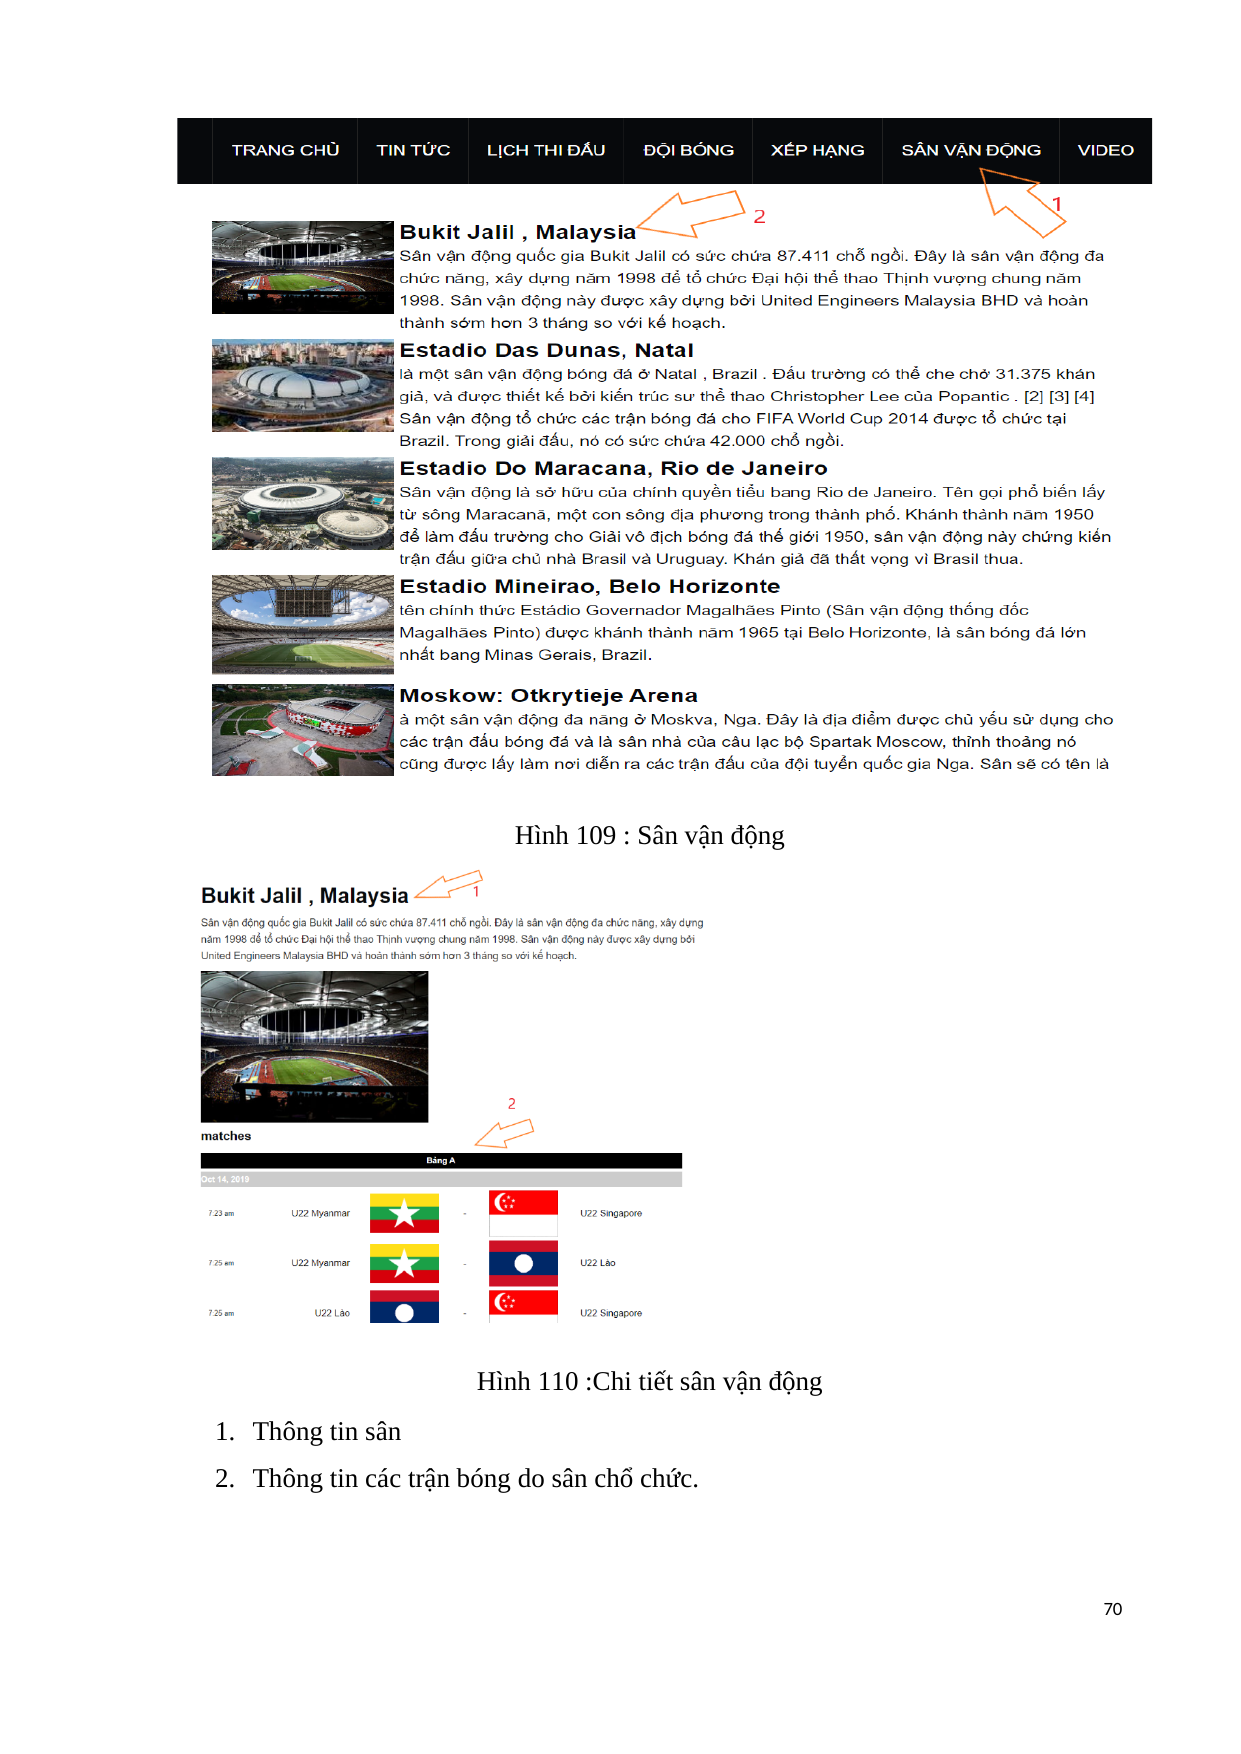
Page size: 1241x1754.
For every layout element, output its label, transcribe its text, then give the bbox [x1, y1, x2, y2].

text Hình 109 : Sân vận động [177, 819, 1122, 850]
list Thông tin sân [215, 1416, 1122, 1447]
list Thông tin các trận bóng do sân chổ chức. [215, 1462, 1122, 1493]
picture [177, 118, 1153, 776]
text Hình 110 :Chi tiết sân vận động [177, 1365, 1122, 1396]
picture [177, 868, 714, 1323]
